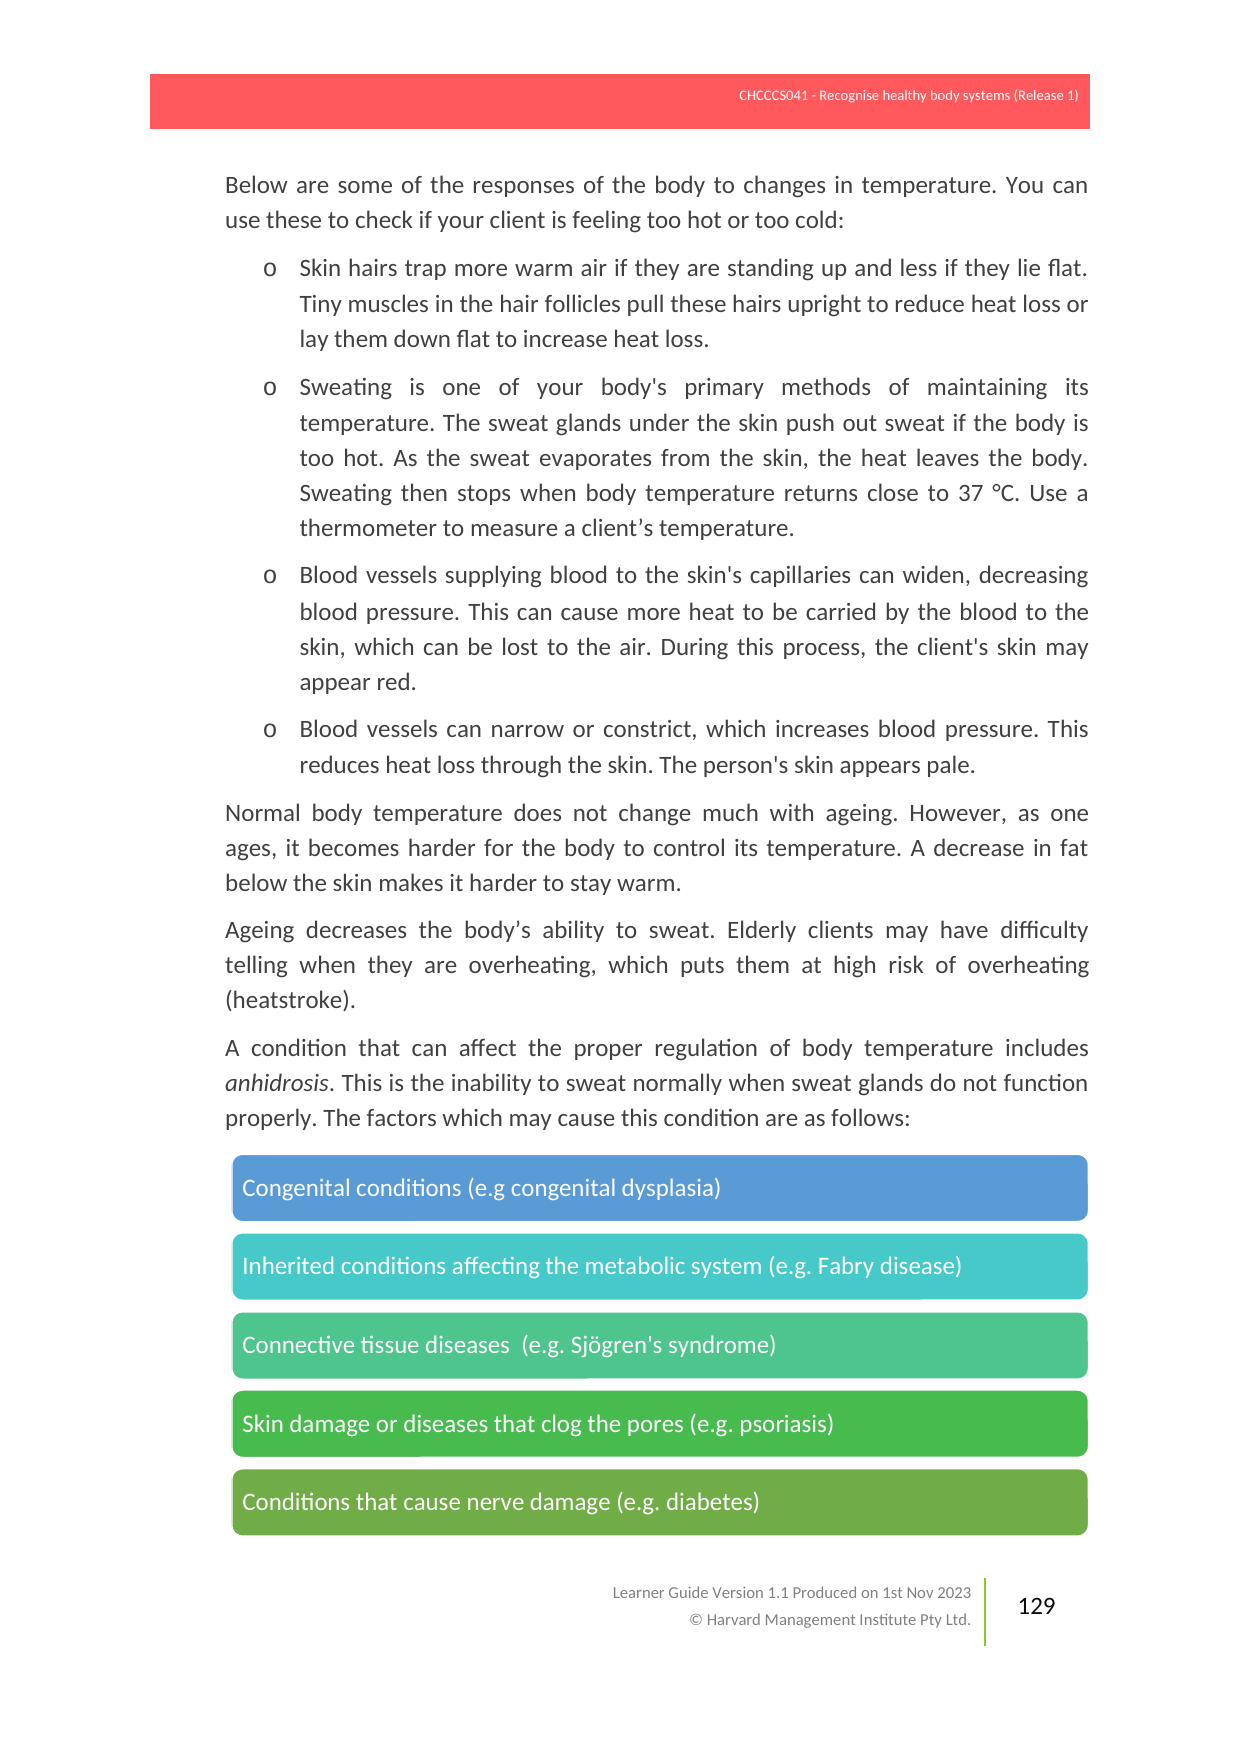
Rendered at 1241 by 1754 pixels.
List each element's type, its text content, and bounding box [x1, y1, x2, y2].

list Blood vessels can narrow or constrict, which increases blood pressure. This reduces heat loss through the skin. The person's skin appears pale. [262, 713, 1090, 780]
text A condition that can affect the proper regulation of body temperature includes anhidrosis. This is the inability to sweat normally when sweat glands do not function properly. The factors which may cause this condition are as follows: [225, 1032, 1090, 1132]
text Normal body temperature does not change much with ageing. However, as one ages, it becomes harder for the body to control its temperature. A decrease in fat below the skin makes it harder to stay warm. [225, 797, 1090, 897]
list Sweating is one of your body's primary methods of maintaining its temperature. The sweat glands under the skin push out sweat if the body is too hot. As the sweat evaporates from the skin, the heat leaves the body. Sweating then stops when body temperature returns close to 37 °C. Use a thermometer to measure a client’s temperature. [262, 371, 1090, 542]
text Ageing decreases the body’s ability to sweat. Elderly clients may have difficulty telling when they are overheating, which puts them at high risk of overheating (heatstroke). [225, 914, 1090, 1015]
list Blood vessels supplying blood to the skin's capillaries can widen, decreasing blood pressure. This can cause more heat to be carried by the blood to the skin, which can be lost to the air. During this process, the client's skin may appear red. [262, 559, 1090, 696]
list Below are some of the responses of the body to changes in temperature. You can use these to check if your client is feeling too hot or too cold: [225, 169, 1090, 235]
list Skin hairs trap more warm air if they are standing up and less if they lie flat. Tiny muscles in the hair follicles pull these hairs upright to reduce heat loss or lay them down flat to increase heat loss. [262, 252, 1090, 354]
